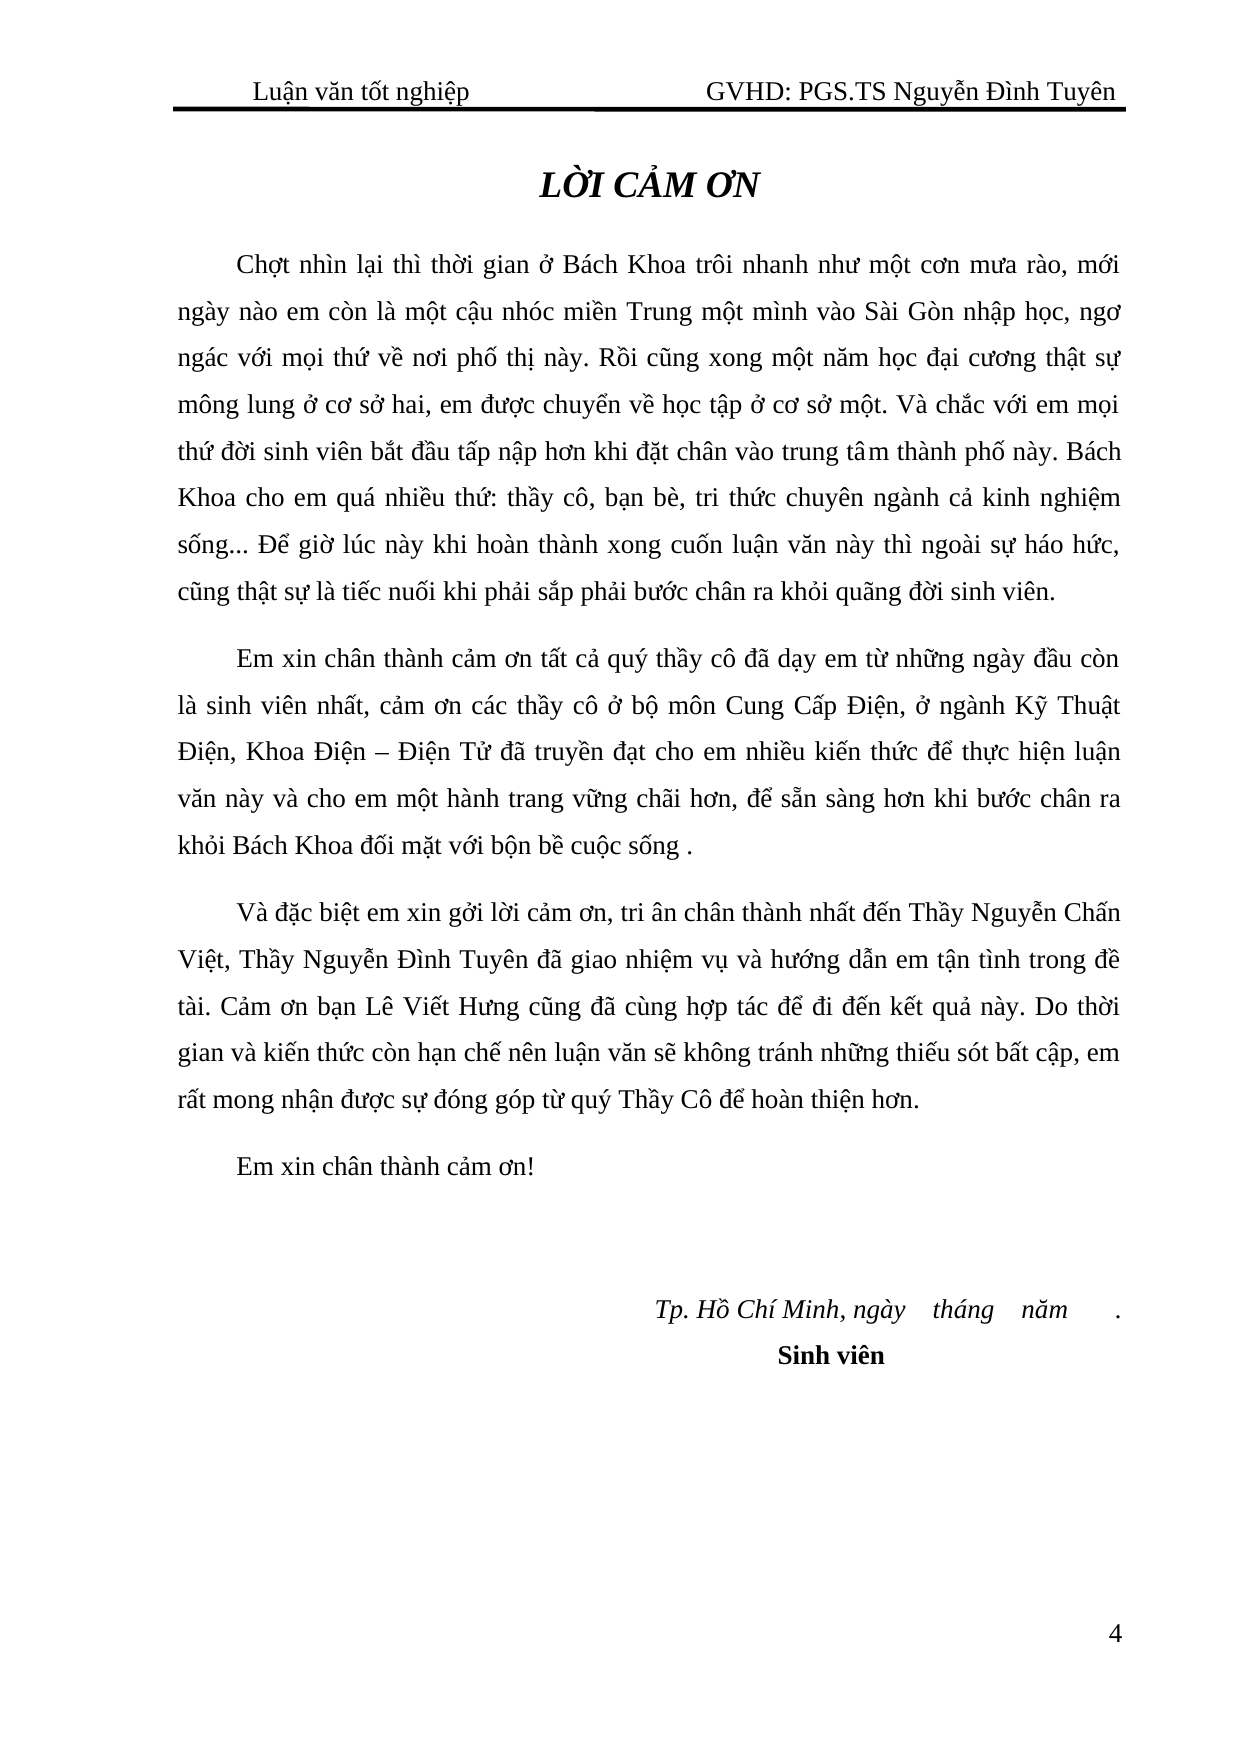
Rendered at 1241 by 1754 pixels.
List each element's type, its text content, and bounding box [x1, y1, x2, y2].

text Và đặc biệt em xin gởi lời cảm ơn, tri ân chân thành nhất đến Thầy Nguyễn Chấn Việt, Thầy Nguyễn Đình Tuyên đã giao nhiệm vụ và hướng dẫn em tận tình trong đề tài. Cảm ơn bạn Lê Viết Hưng cũng đã cùng hợp tác để đi đến kết quả này. Do thời gian và kiến thức còn hạn chế nên luận văn sẽ không tránh những thiếu sót bất cập, em rất mong nhận được sự đóng góp từ quý Thầy Cô để hoàn thiện hơn. [177, 896, 1122, 1114]
text Em xin chân thành cảm ơn! [177, 1151, 1122, 1182]
text LỜI CẢM ƠN [177, 162, 1122, 206]
text Tp. Hồ Chí Minh, ngày tháng năm . [177, 1293, 1122, 1324]
text Sinh viên [177, 1339, 1122, 1371]
text Chợt nhìn lại thì thời gian ở Bách Khoa trôi nhanh như một cơn mưa rào, mới ngày nào em còn là một cậu nhóc miền Trung một mình vào Sài Gòn nhập học, ngơ ngác với mọi thứ về nơi phố thị này. Rồi cũng xong một năm học đại cương thật sự mông lung ở cơ sở hai, em được chuyển về học tập ở cơ sở một. Và chắc với em mọi thứ đời sinh viên bắt đầu tấp nập hơn khi đặt chân vào trung tâm thành phố này. Bách Khoa cho em quá nhiều thứ: thầy cô, bạn bè, tri thức chuyên ngành cả kinh nghiệm sống... Để giờ lúc này khi hoàn thành xong cuốn luận văn này thì ngoài sự háo hức, cũng thật sự là tiếc nuối khi phải sắp phải bước chân ra khỏi quãng đời sinh viên. [177, 248, 1122, 606]
text Em xin chân thành cảm ơn tất cả quý thầy cô đã dạy em từ những ngày đầu còn là sinh viên nhất, cảm ơn các thầy cô ở bộ môn Cung Cấp Điện, ở ngành Kỹ Thuật Điện, Khoa Điện – Điện Tử đã truyền đạt cho em nhiều kiến thức để thực hiện luận văn này và cho em một hành trang vững chãi hơn, để sẵn sàng hơn khi bước chân ra khỏi Bách Khoa đối mặt với bộn bề cuộc sống . [177, 642, 1122, 860]
